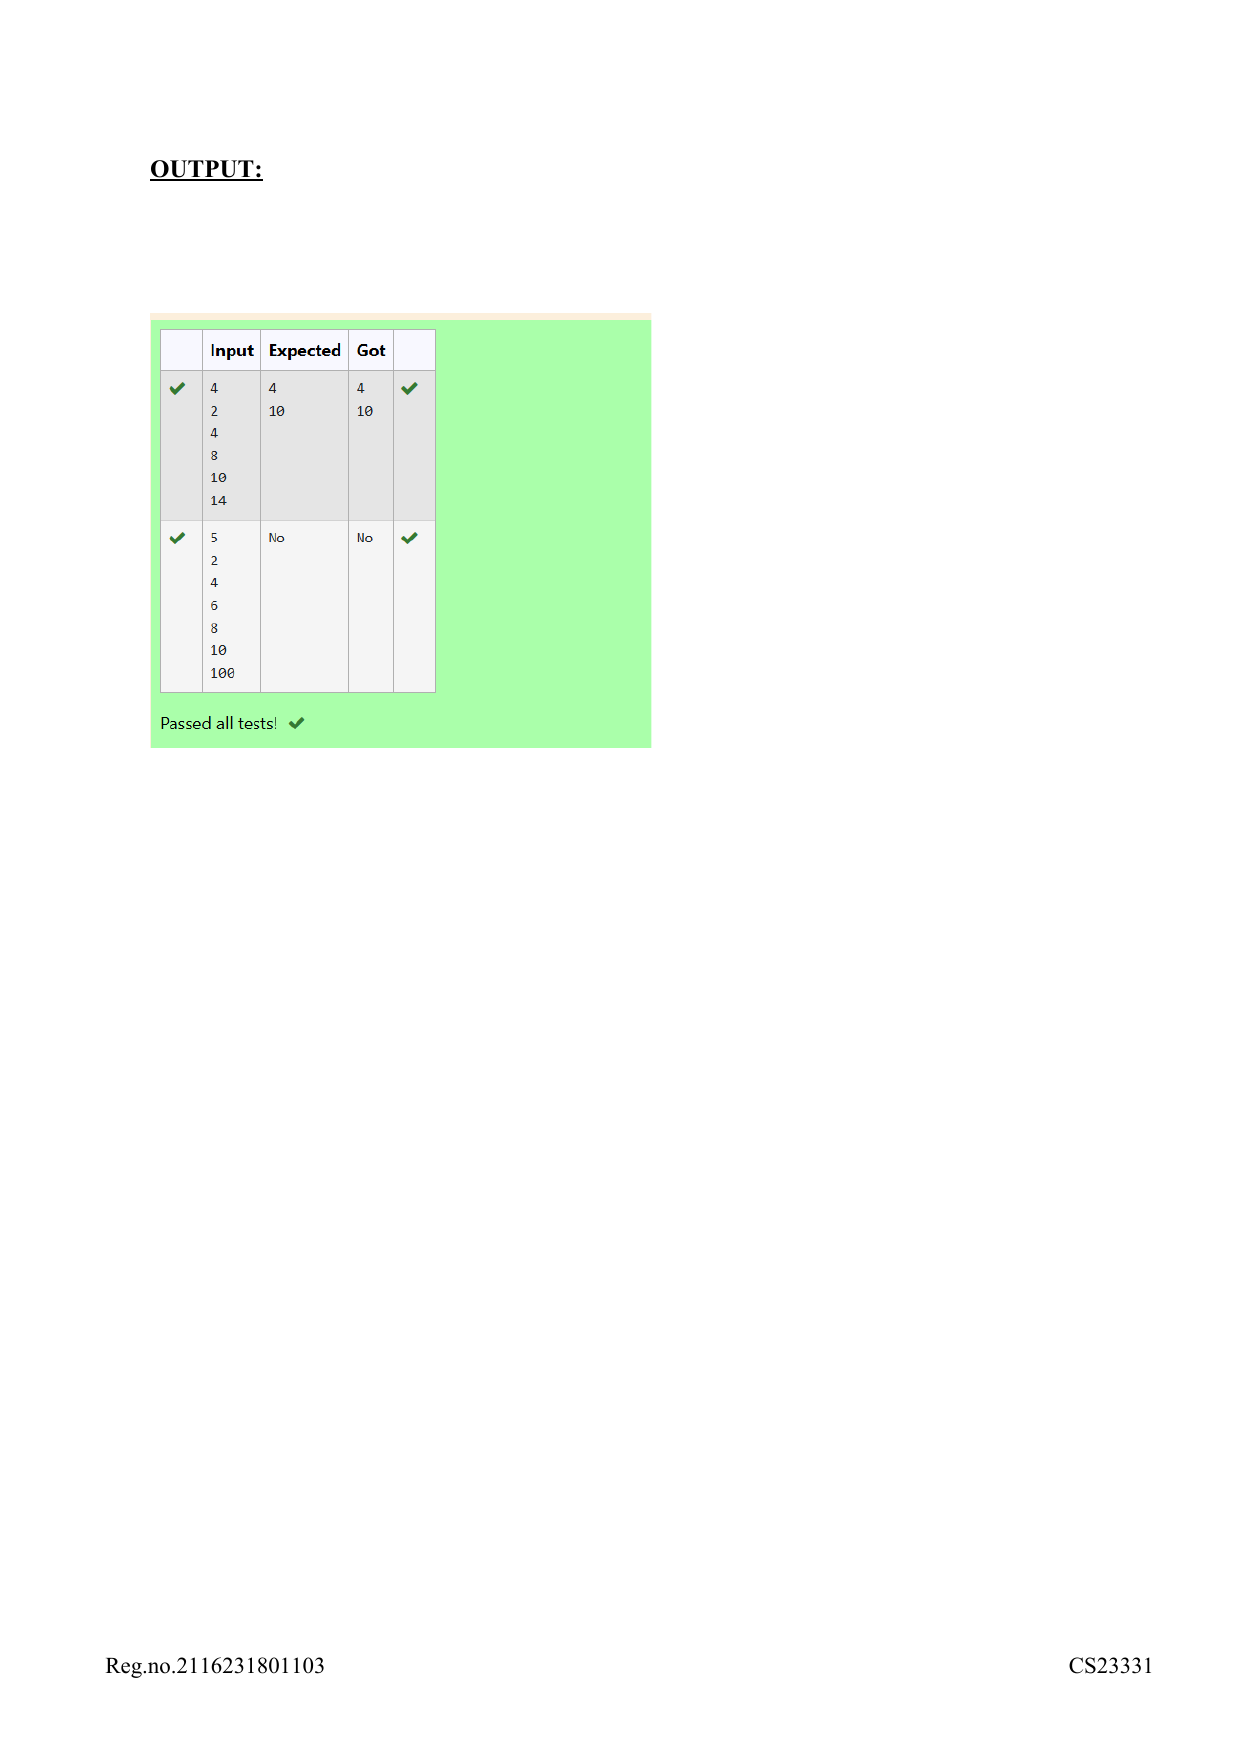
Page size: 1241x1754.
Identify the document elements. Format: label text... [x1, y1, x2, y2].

picture [150, 313, 652, 748]
text OUTPUT: [150, 155, 1155, 183]
